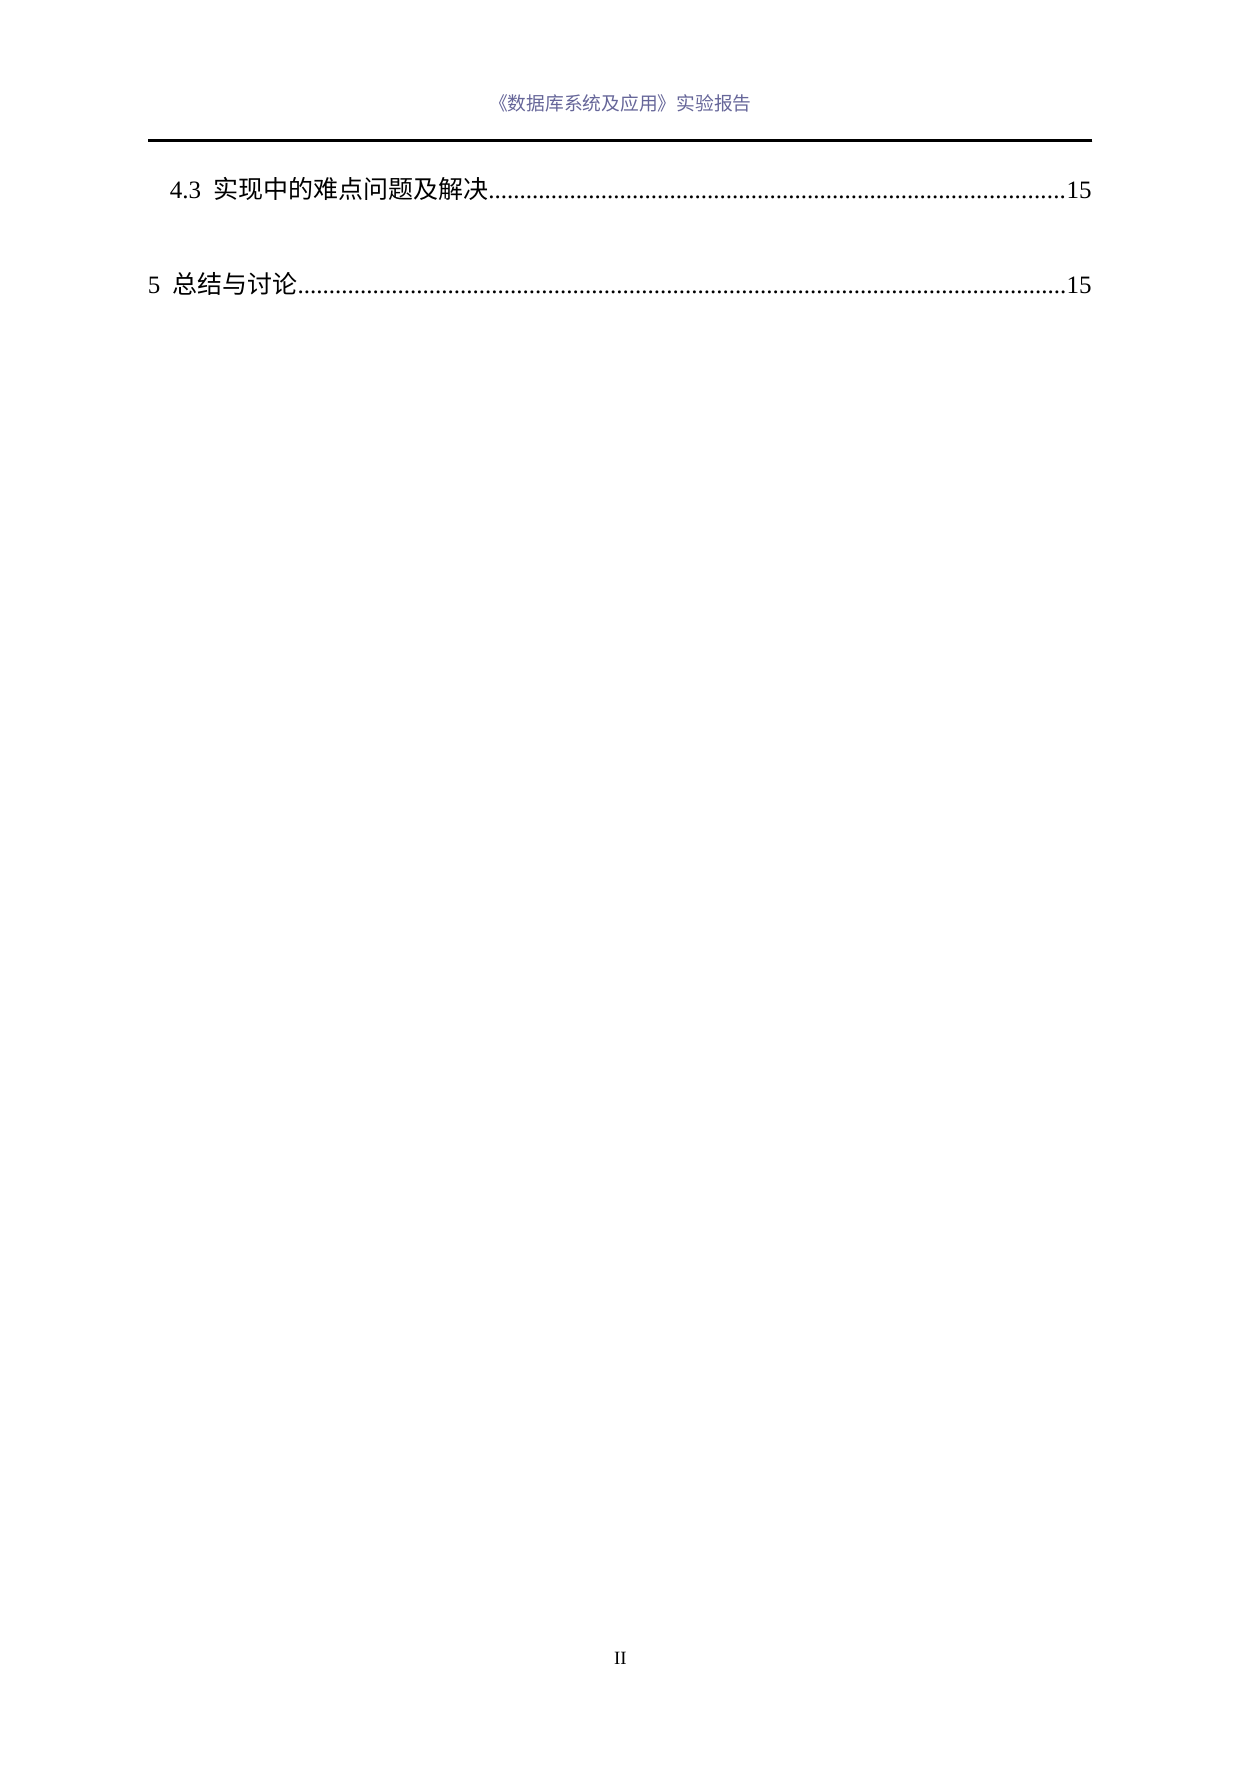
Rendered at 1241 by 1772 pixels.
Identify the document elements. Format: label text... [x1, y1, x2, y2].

text 5 总结与讨论 15 [148, 250, 1092, 315]
text 4.3 实现中的难点问题及解决 15 [169, 155, 1092, 220]
